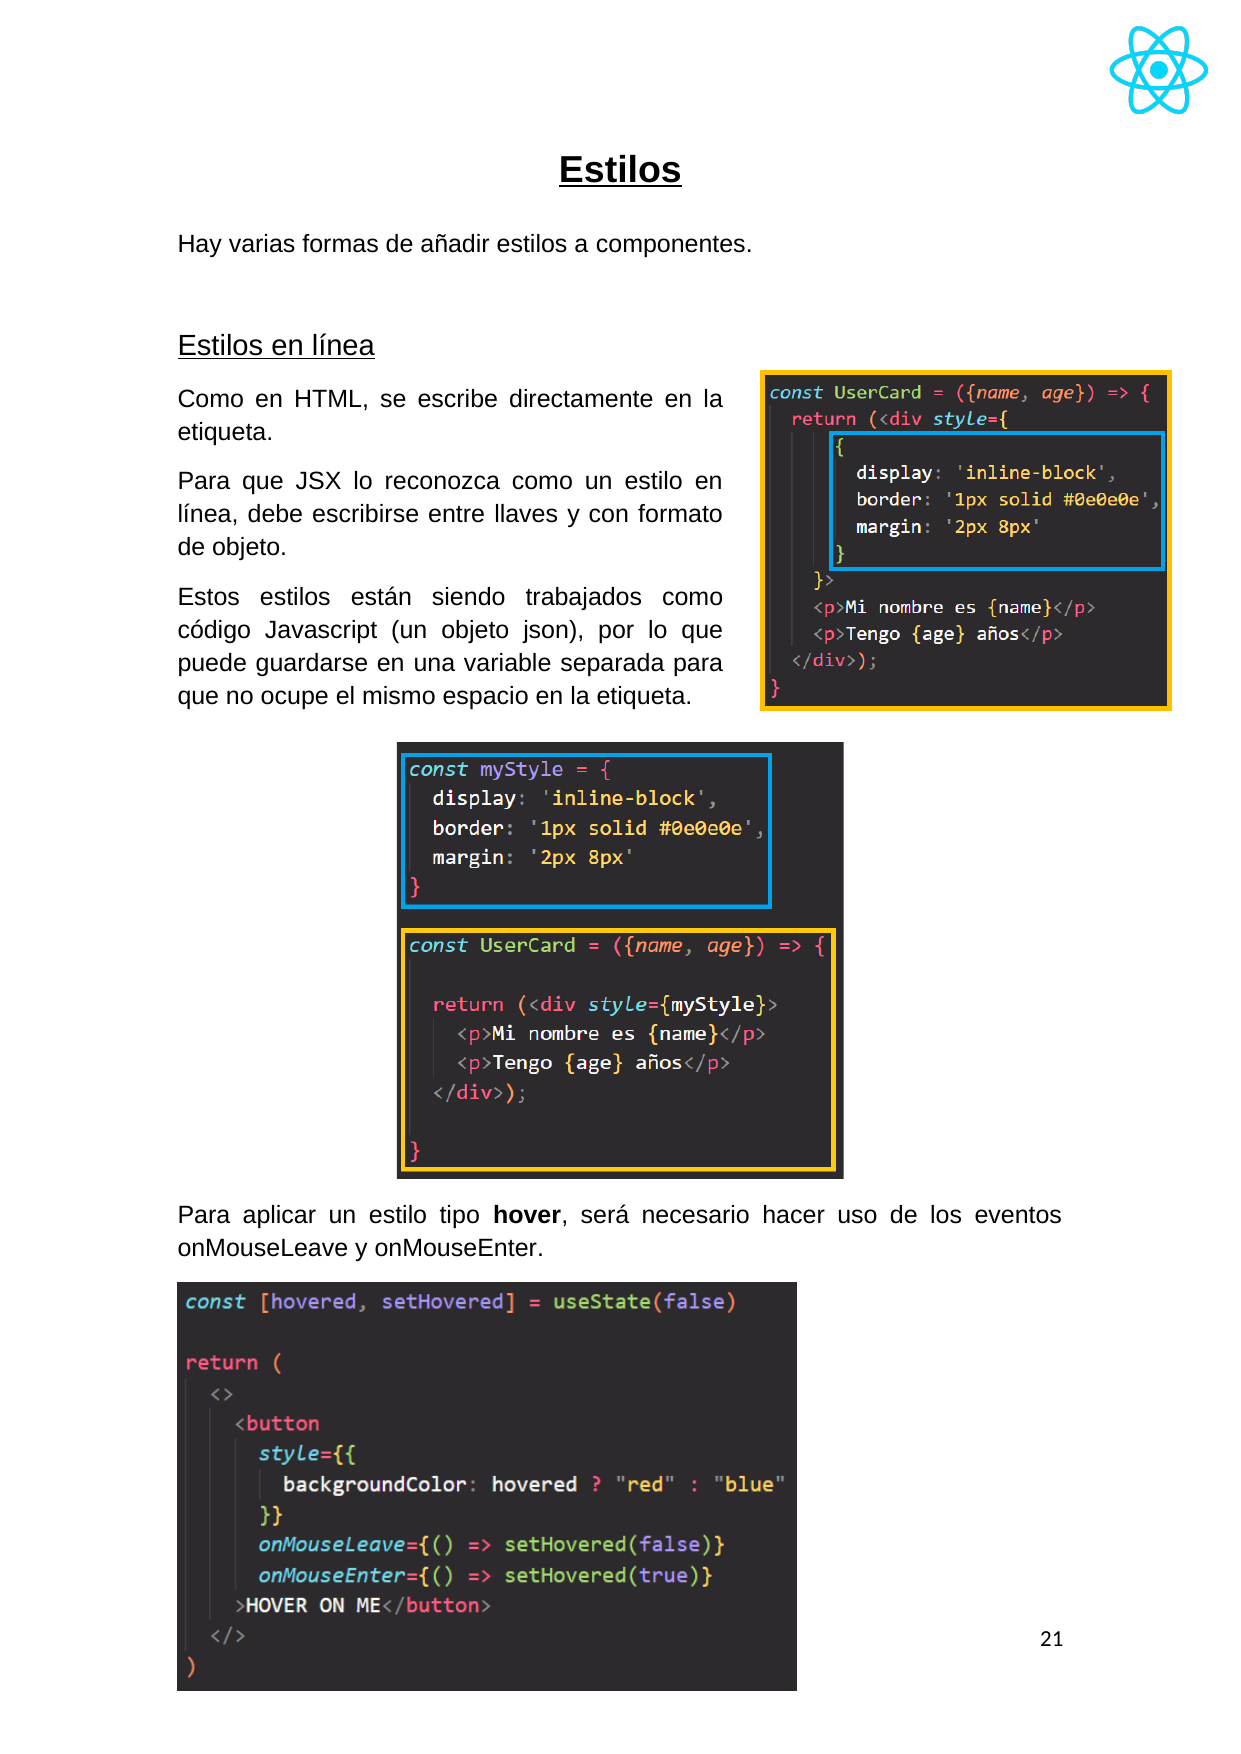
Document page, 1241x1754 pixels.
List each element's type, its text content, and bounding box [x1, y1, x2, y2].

text Como en HTML, se escribe directamente en la etiqueta. [177, 383, 723, 445]
text Estos estilos están siendo trabajados como código Javascript (un objeto json), por lo que puede guardarse en una variable separada para que no ocupe el mismo espacio en la etiqueta. [177, 582, 723, 710]
picture [396, 742, 844, 1179]
text Para aplicar un estilo tipo hover, será necesario hacer uso de los eventos onMouseLeave y onMouseEnter. [177, 1200, 1063, 1262]
text Hay varias formas de añadir estilos a componentes. [177, 229, 1063, 258]
text Estilos en línea [177, 328, 1063, 362]
picture [1109, 26, 1209, 115]
text Para que JSX lo reconozca como un estilo en línea, debe escribirse entre llaves y con formato de objeto. [177, 466, 723, 561]
picture [765, 375, 1167, 706]
text Estilos [177, 148, 1063, 191]
picture [177, 1282, 797, 1691]
